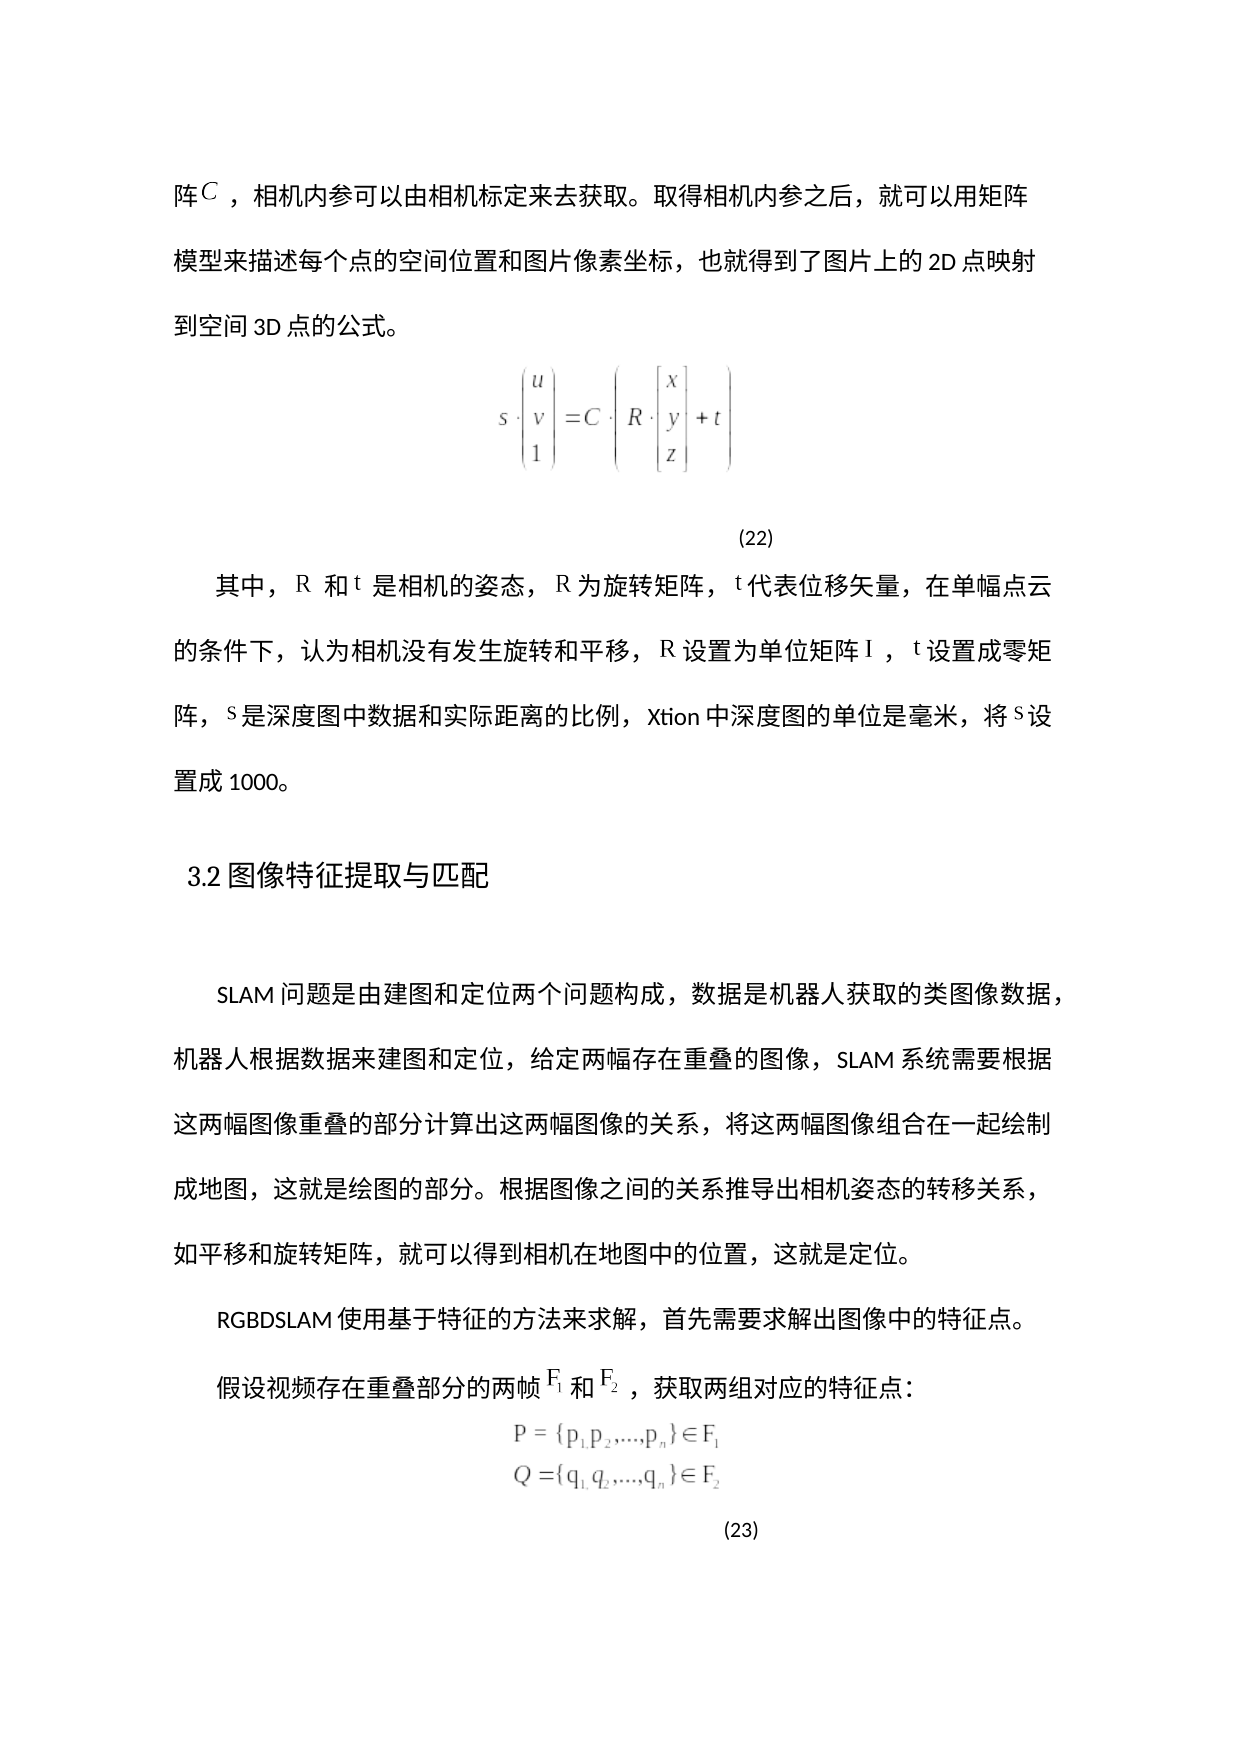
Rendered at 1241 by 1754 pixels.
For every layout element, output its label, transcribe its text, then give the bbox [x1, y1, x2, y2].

text RGBDSLAM使用基于特征的方法来求解，首先需要求解出图像中的特征点。 [173, 1285, 1053, 1350]
text 假设视频存在重叠部分的两帧 和 ，获取两组对应的特征点： [173, 1350, 1053, 1415]
text (23) [173, 1415, 1053, 1545]
text 其中， 和 是相机的姿态，为旋转矩阵，代表位移矢量，在单幅点云的条件下，认为相机没有发生旋转和平移，设置为单位矩阵 ，设置成零矩阵，是深度图中数据和实际距离的比例，Xtion中深度图的单位是毫米，将设置成1000。 [173, 552, 1053, 812]
subtitle 3.2 图像特征提取与匹配 [187, 841, 1053, 906]
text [173, 162, 1053, 357]
text SLAM问题是由建图和定位两个问题构成，数据是机器人获取的类图像数据，机器人根据数据来建图和定位，给定两幅存在重叠的图像，SLAM系统需要根据这两幅图像重叠的部分计算出这两幅图像的关系，将这两幅图像组合在一起绘制成地图，这就是绘图的部分。根据图像之间的关系推导出相机姿态的转移关系，如平移和旋转矩阵，就可以得到相机在地图中的位置，这就是定位。 [173, 960, 1053, 1285]
text (22) [173, 357, 1053, 552]
